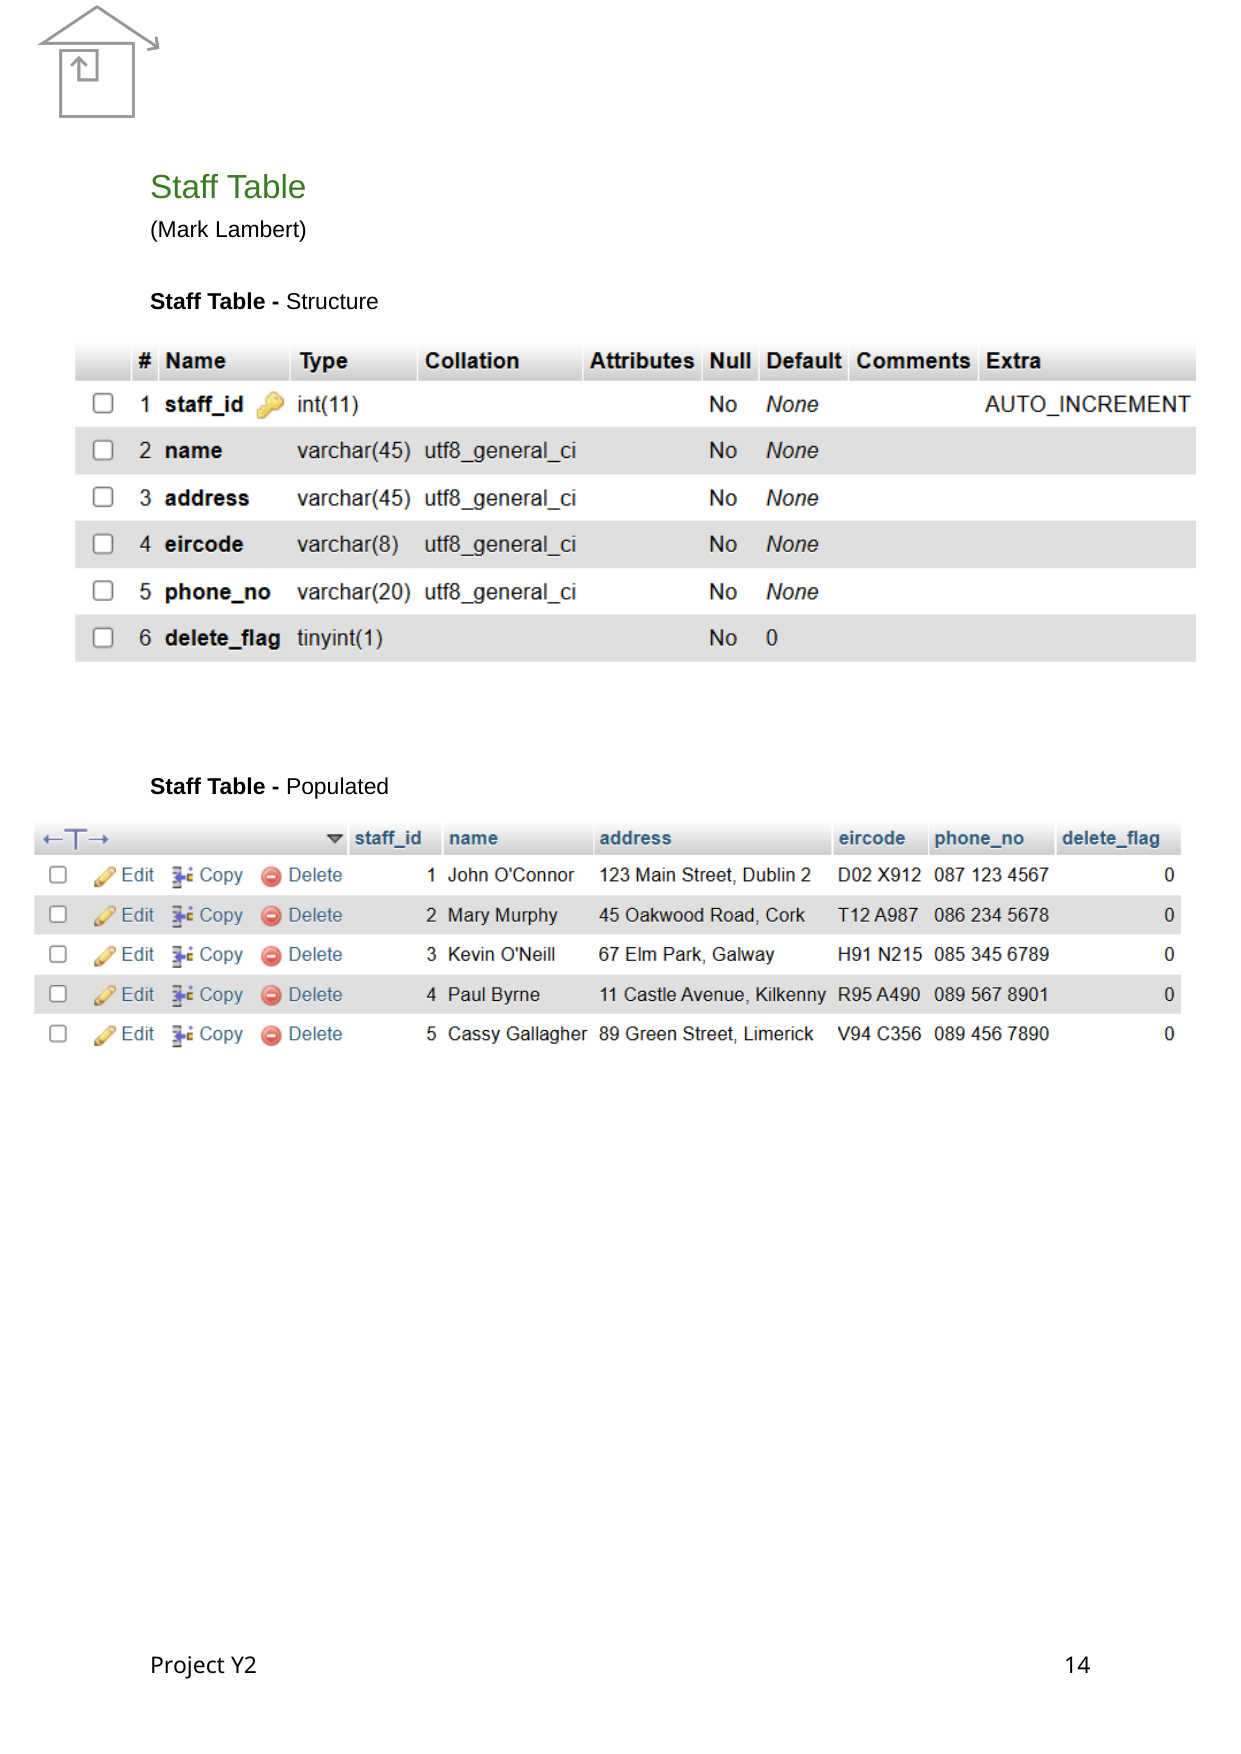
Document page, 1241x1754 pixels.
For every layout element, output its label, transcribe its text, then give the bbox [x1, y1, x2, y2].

picture [31, 817, 1193, 1064]
picture [70, 332, 1195, 673]
text Staff Table - Populated [150, 773, 1090, 799]
subtitle Staff Table [150, 167, 1090, 205]
text Staff Table - Structure [150, 288, 1090, 314]
text (Mark Lambert) [150, 216, 1090, 243]
picture [31, 0, 160, 122]
